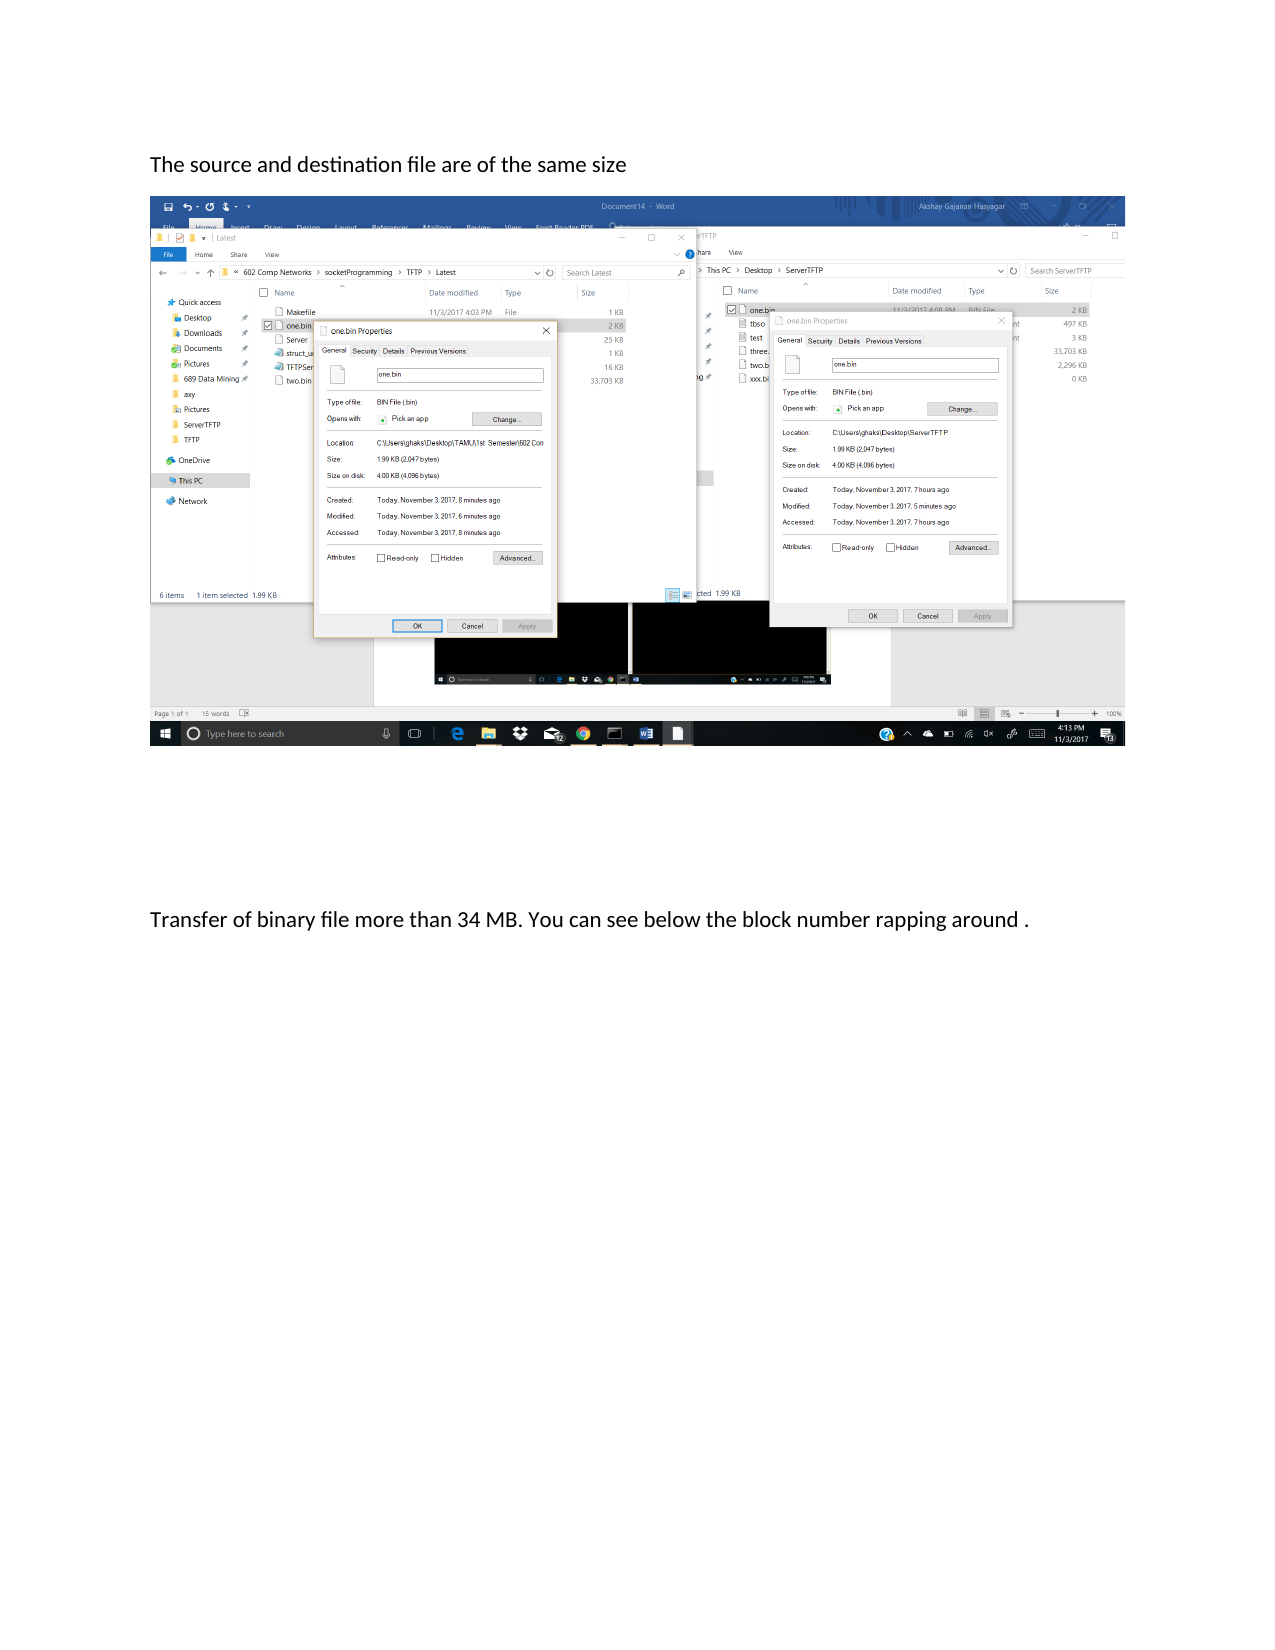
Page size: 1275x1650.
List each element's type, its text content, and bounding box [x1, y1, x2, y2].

text Transfer of binary file more than 34 MB. You can see below the block number rapping around . [150, 905, 1125, 933]
text The source and destination file are of the same size [150, 150, 1125, 178]
picture [150, 196, 1125, 746]
